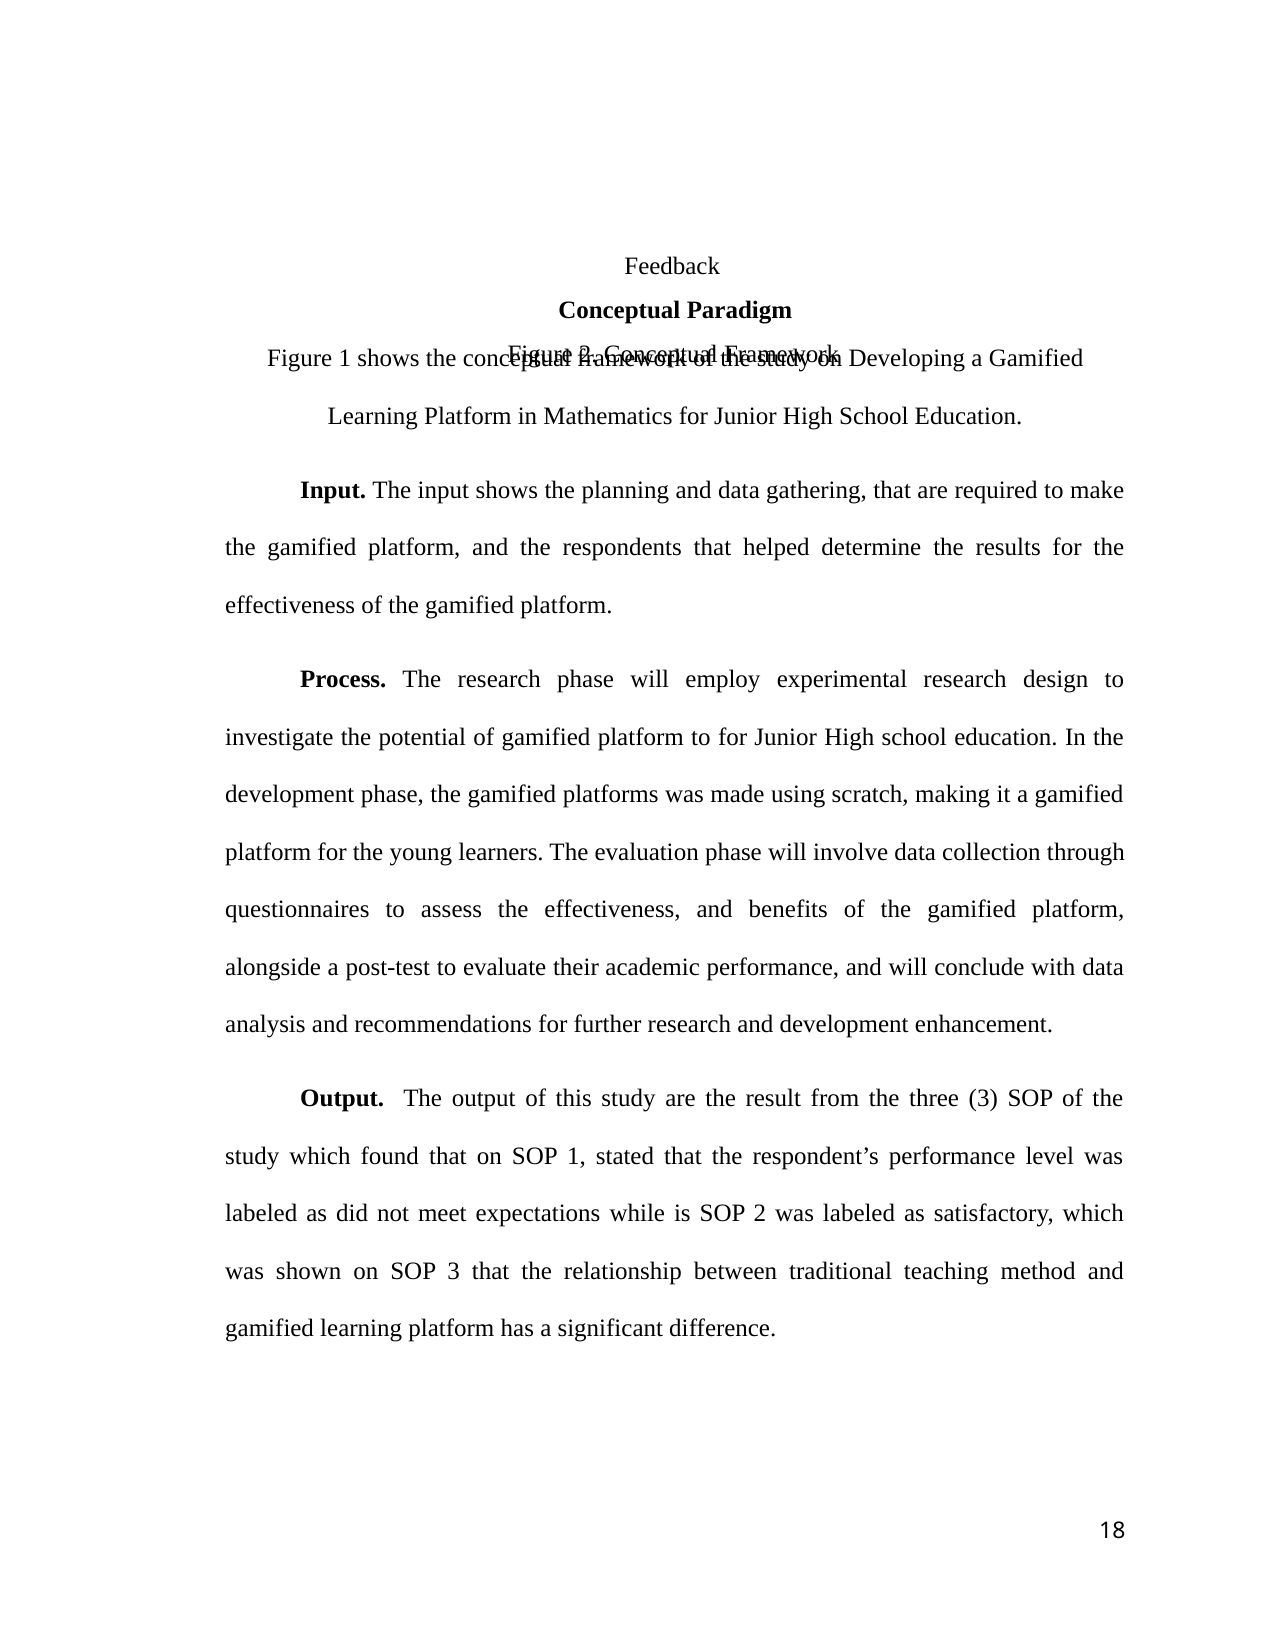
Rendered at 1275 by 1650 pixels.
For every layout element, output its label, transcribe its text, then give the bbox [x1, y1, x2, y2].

text Conceptual Paradigm [225, 296, 1125, 324]
text Process. The research phase will employ experimental research design to investigate the potential of gamified platform to for Junior High school education. In the development phase, the gamified platforms was made using scratch, making it a gamified platform for the young learners. The evaluation phase will involve data collection through questionnaires to assess the effectiveness, and benefits of the gamified platform, alongside a post-test to evaluate their academic performance, and will conclude with data analysis and recommendations for further research and development enhancement. [225, 664, 1125, 1038]
text Output. The output of this study are the result from the three (3) SOP of the study which found that on SOP 1, stated that the respondent’s performance level was labeled as did not meet expectations while is SOP 2 was labeled as satisfactory, which was shown on SOP 3 that the relationship between traditional teaching method and gamified learning platform has a significant difference. [225, 1083, 1125, 1342]
text Input. The input shows the planning and data gathering, that are required to make the gamified platform, and the respondents that helped determine the results for the effectiveness of the gamified platform. [225, 475, 1125, 619]
text Figure 1 shows the conceptual framework of the study on Developing a Gamified Learning Platform in Mathematics for Junior High School Education. [225, 343, 1125, 429]
